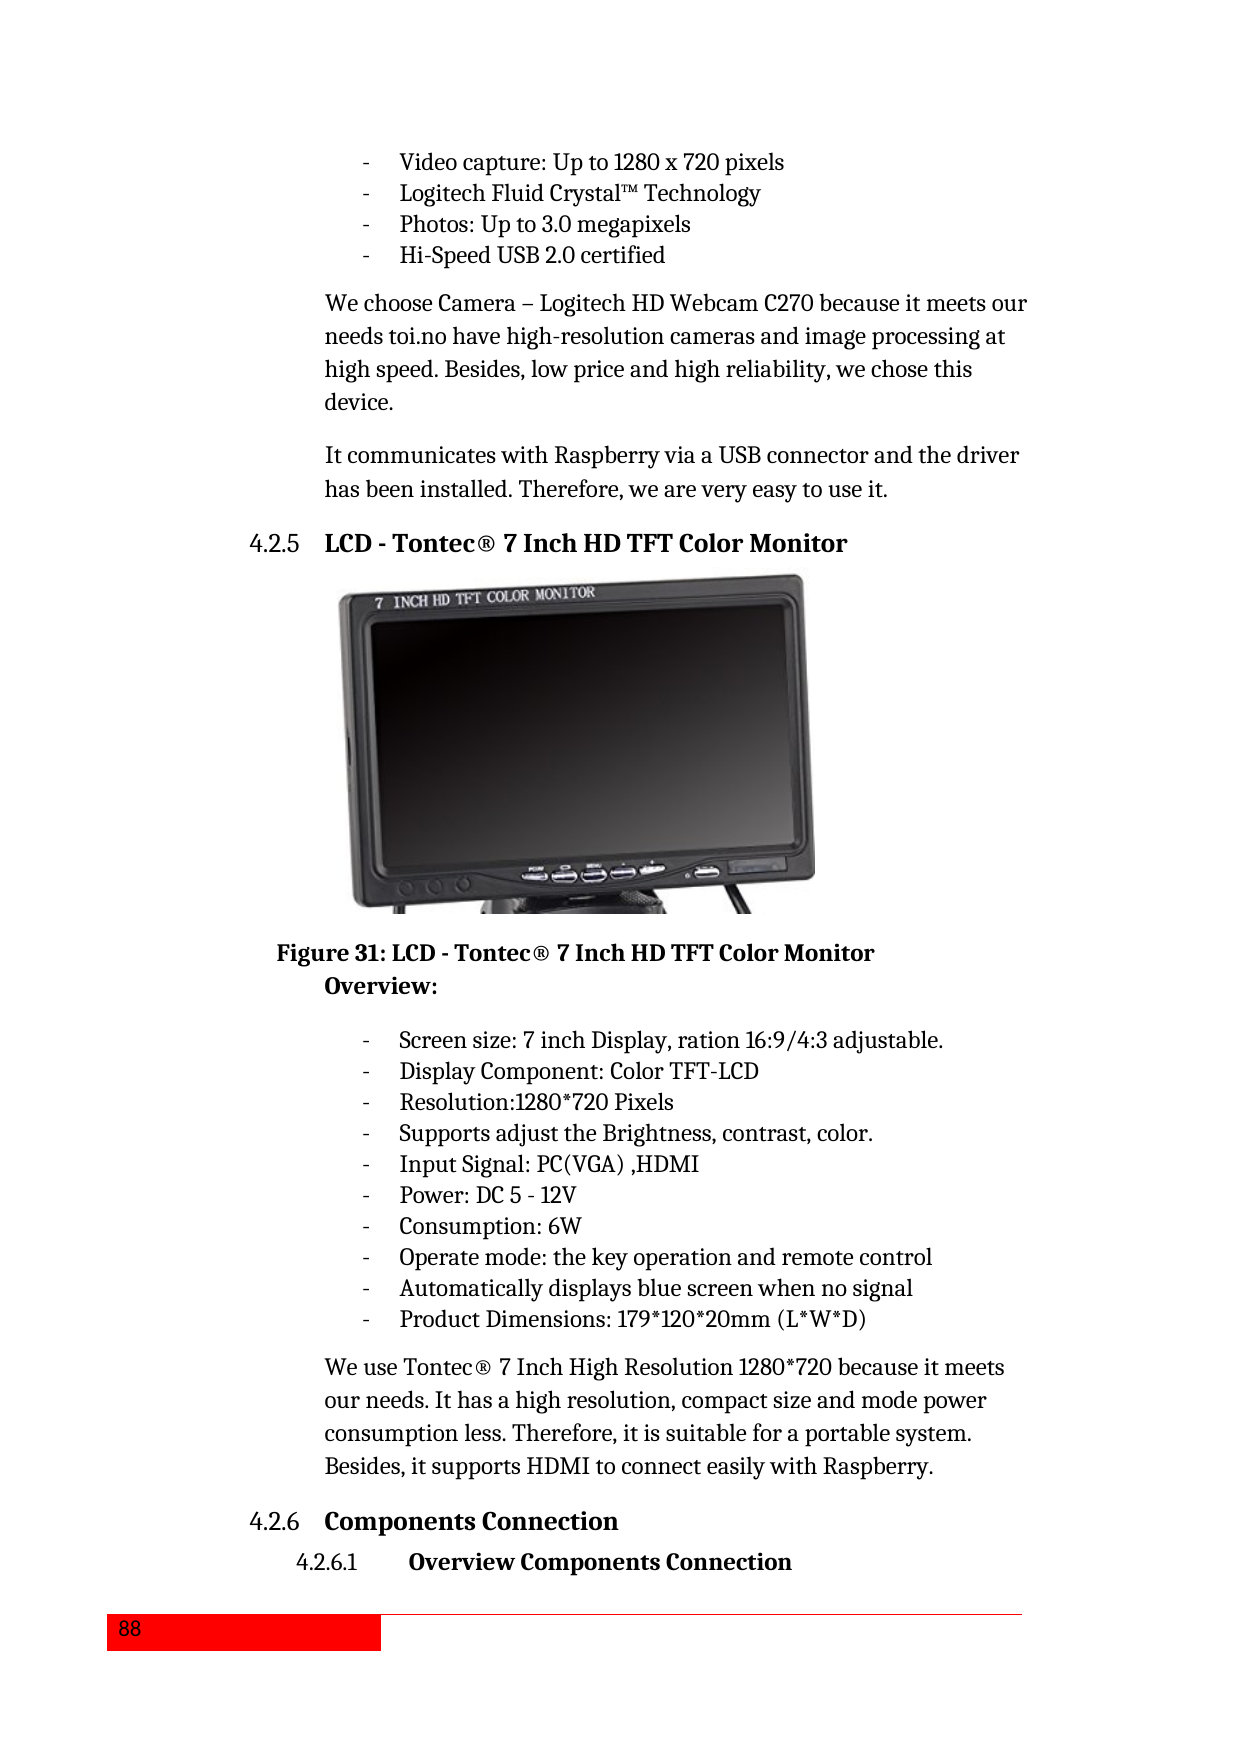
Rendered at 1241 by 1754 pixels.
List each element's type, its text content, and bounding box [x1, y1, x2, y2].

list Input Signal: PC(VGA) ,HDMI [362, 1150, 1033, 1179]
list Consumption: 6W [362, 1212, 1033, 1241]
list Hi-Speed USB 2.0 certified [362, 241, 1033, 269]
subtitle LCD - Tontec® 7 Inch HD TFT Color Monitor [249, 528, 1033, 559]
subtitle Components Connection [249, 1506, 1033, 1537]
list Video capture: Up to 1280 x 720 pixels [362, 148, 1033, 176]
list Display Component: Color TFT-LCD [362, 1057, 1033, 1086]
text We use Tontec® 7 Inch High Resolution 1280*720 because it meets our needs. It has a high resolution, compact size and mode power consumption less. Therefore, it is suitable for a portable system. Besides, it supports HDMI to connect easily with Raspberry. [324, 1353, 1033, 1481]
text Overview: [324, 972, 1033, 1001]
list Screen size: 7 inch Display, ration 16:9/4:3 adjustable. [362, 1026, 1033, 1054]
subtitle Overview Components Connection [296, 1547, 1033, 1576]
list Power: DC 5 - 12V [362, 1181, 1033, 1210]
list Photos: Up to 3.0 megapixels [362, 210, 1033, 238]
picture [336, 567, 815, 914]
list Automatically displays blue screen when no signal [362, 1274, 1033, 1303]
list Supports adjust the Brightness, contrast, color. [362, 1119, 1033, 1148]
list Logitech Fluid Crystal™ Technology [362, 179, 1033, 207]
text We choose Camera – Logitech HD Webcam C270 because it meets our needs toi.no have high-resolution cameras and image processing at high speed. Besides, low price and high reliability, we chose this device. [324, 288, 1033, 416]
list Resolution:1280*720 Pixels [362, 1088, 1033, 1117]
list Operate mode: the key operation and remote control [362, 1243, 1033, 1272]
text It communicates with Raspberry via a USB connector and the driver has been installed. Therefore, we are very easy to use it. [324, 441, 1033, 503]
list Product Dimensions: 179*120*20mm (L*W*D) [362, 1305, 1033, 1334]
text Figure 31: LCD - Tontec® 7 Inch HD TFT Color Monitor [118, 939, 1033, 968]
